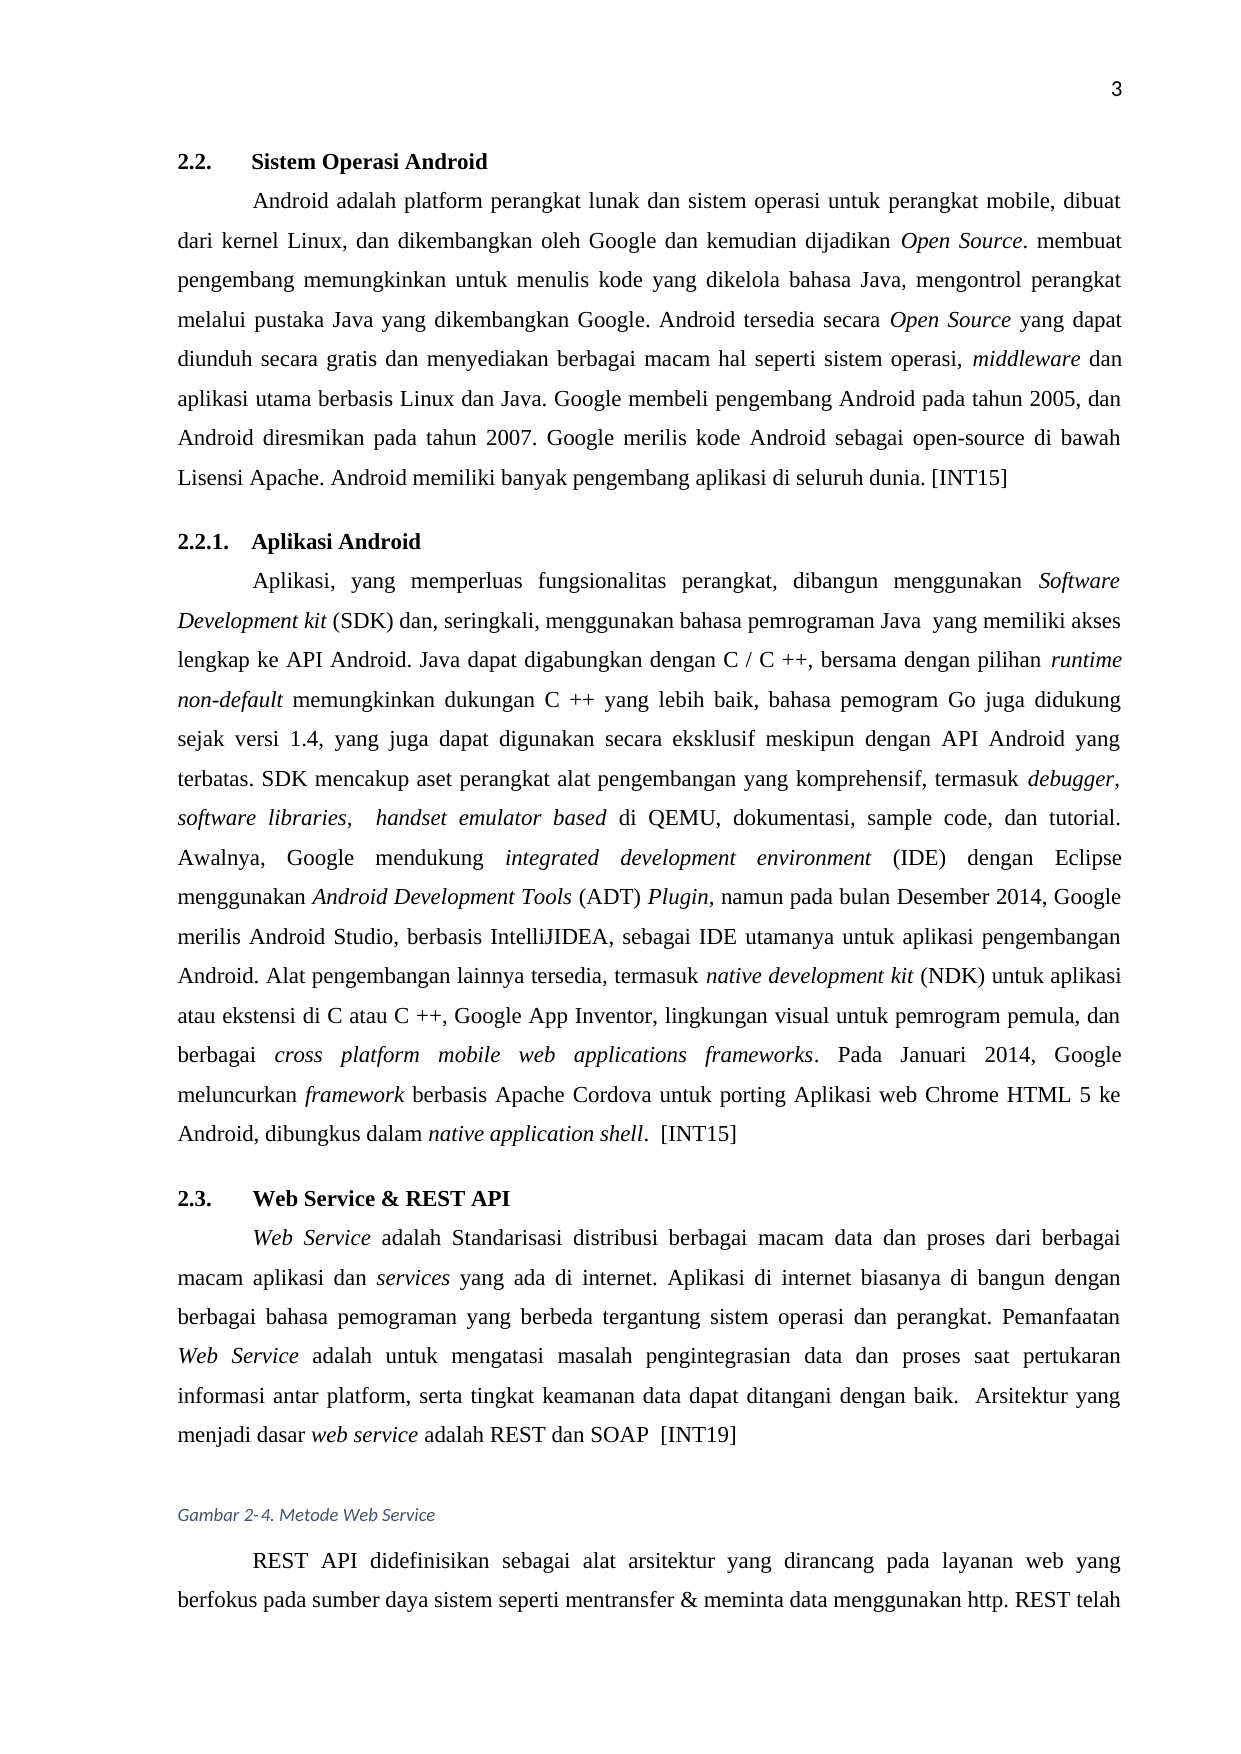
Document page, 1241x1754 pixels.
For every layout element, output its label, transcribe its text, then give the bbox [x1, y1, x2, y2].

subtitle Web Service & REST API [177, 1185, 1122, 1211]
text Aplikasi, yang memperluas fungsionalitas perangkat, dibangun menggunakan Software Development kit (SDK) dan, seringkali, menggunakan bahasa pemrograman Java yang memiliki akses lengkap ke API Android. Java dapat digabungkan dengan C / C ++, bersama dengan pilihan runtime non-default memungkinkan dukungan C ++ yang lebih baik, bahasa pemogram Go juga didukung sejak versi 1.4, yang juga dapat digunakan secara eksklusif meskipun dengan API Android yang terbatas. SDK mencakup aset perangkat alat pengembangan yang komprehensif, termasuk debugger, software libraries, handset emulator based di QEMU, dokumentasi, sample code, dan tutorial. Awalnya, Google mendukung integrated development environment (IDE) dengan Eclipse menggunakan Android Development Tools (ADT) Plugin, namun pada bulan Desember 2014, Google merilis Android Studio, berbasis IntelliJIDEA, sebagai IDE utamanya untuk aplikasi pengembangan Android. Alat pengembangan lainnya tersedia, termasuk native development kit (NDK) untuk aplikasi atau ekstensi di C atau C ++, Google App Inventor, lingkungan visual untuk pemrogram pemula, dan berbagai cross platform mobile web applications frameworks. Pada Januari 2014, Google meluncurkan framework berbasis Apache Cordova untuk porting Aplikasi web Chrome HTML 5 ke Android, dibungkus dalam native application shell. [INT15] [177, 567, 1122, 1147]
subtitle Aplikasi Android [177, 528, 1122, 554]
subtitle Sistem Operasi Android [177, 148, 1122, 174]
text Web Service adalah Standarisasi distribusi berbagai macam data dan proses dari berbagai macam aplikasi dan services yang ada di internet. Aplikasi di internet biasanya di bangun dengan berbagai bahasa pemograman yang berbeda tergantung sistem operasi dan perangkat. Pemanfaatan Web Service adalah untuk mengatasi masalah pengintegrasian data dan proses saat pertukaran informasi antar platform, serta tingkat keamanan data dapat ditangani dengan baik. Arsitektur yang menjadi dasar web service adalah REST dan SOAP [INT19] [177, 1224, 1122, 1448]
text Android adalah platform perangkat lunak dan sistem operasi untuk perangkat mobile, dibuat dari kernel Linux, dan dikembangkan oleh Google dan kemudian dijadikan Open Source. membuat pengembang memungkinkan untuk menulis kode yang dikelola bahasa Java, mengontrol perangkat melalui pustaka Java yang dikembangkan Google. Android tersedia secara Open Source yang dapat diunduh secara gratis dan menyediakan berbagai macam hal seperti sistem operasi, middleware dan aplikasi utama berbasis Linux dan Java. Google membeli pengembang Android pada tahun 2005, dan Android diresmikan pada tahun 2007. Google merilis kode Android sebagai open-source di bawah Lisensi Apache. Android memiliki banyak pengembang aplikasi di seluruh dunia. [INT15] [177, 187, 1122, 490]
